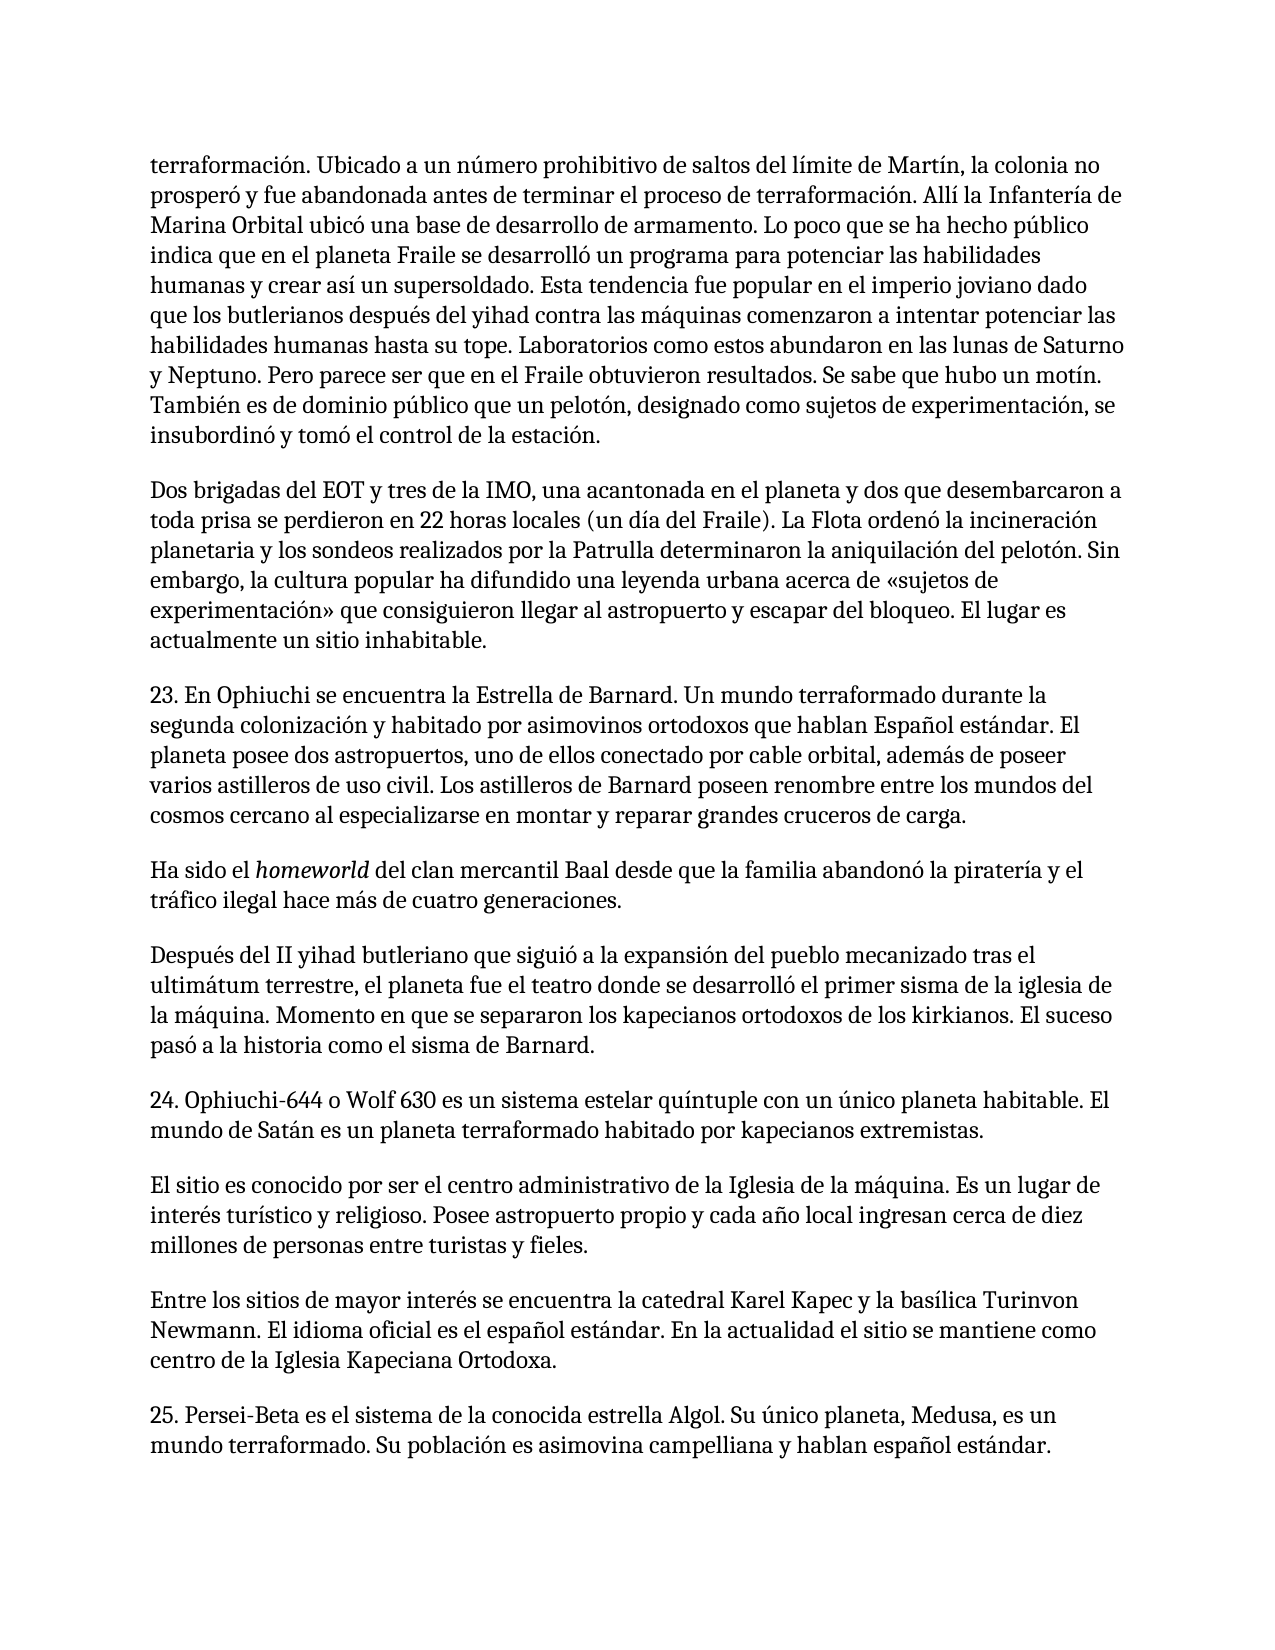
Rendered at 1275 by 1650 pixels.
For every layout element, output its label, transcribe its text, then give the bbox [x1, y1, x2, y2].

text Después del II yihad butleriano que siguió a la expansión del pueblo mecanizado tras el ultimátum terrestre, el planeta fue el teatro donde se desarrolló el primer sisma de la iglesia de la máquina. Momento en que se separaron los kapecianos ortodoxos de los kirkianos. El suceso pasó a la historia como el sisma de Barnard. [150, 940, 1125, 1060]
text 24. Ophiuchi-644 o Wolf 630 es un sistema estelar quíntuple con un único planeta habitable. El mundo de Satán es un planeta terraformado habitado por kapecianos extremistas. [150, 1085, 1125, 1145]
text Dos brigadas del EOT y tres de la IMO, una acantonada en el planeta y dos que desembarcaron a toda prisa se perdieron en 22 horas locales (un día del Fraile). La Flota ordenó la incineración planetaria y los sondeos realizados por la Patrulla determinaron la aniquilación del pelotón. Sin embargo, la cultura popular ha difundido una leyenda urbana acerca de «sujetos de experimentación» que consiguieron llegar al astropuerto y escapar del bloqueo. El lugar es actualmente un sitio inhabitable. [150, 475, 1125, 655]
text 25. Persei-Beta es el sistema de la conocida estrella Algol. Su único planeta, Medusa, es un mundo terraformado. Su población es asimovina campelliana y hablan español estándar. [150, 1400, 1125, 1460]
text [150, 150, 1125, 450]
text 23. En Ophiuchi se encuentra la Estrella de Barnard. Un mundo terraformado durante la segunda colonización y habitado por asimovinos ortodoxos que hablan Español estándar. El planeta posee dos astropuertos, uno de ellos conectado por cable orbital, además de poseer varios astilleros de uso civil. Los astilleros de Barnard poseen renombre entre los mundos del cosmos cercano al especializarse en montar y reparar grandes cruceros de carga. [150, 680, 1125, 830]
text El sitio es conocido por ser el centro administrativo de la Iglesia de la máquina. Es un lugar de interés turístico y religioso. Posee astropuerto propio y cada año local ingresan cerca de diez millones de personas entre turistas y fieles. [150, 1170, 1125, 1260]
text Entre los sitios de mayor interés se encuentra la catedral Karel Kapec y la basílica Turinvon Newmann. El idioma oficial es el español estándar. En la actualidad el sitio se mantiene como centro de la Iglesia Kapeciana Ortodoxa. [150, 1285, 1125, 1375]
text Ha sido el homeworld del clan mercantil Baal desde que la familia abandonó la piratería y el tráfico ilegal hace más de cuatro generaciones. [150, 855, 1125, 915]
